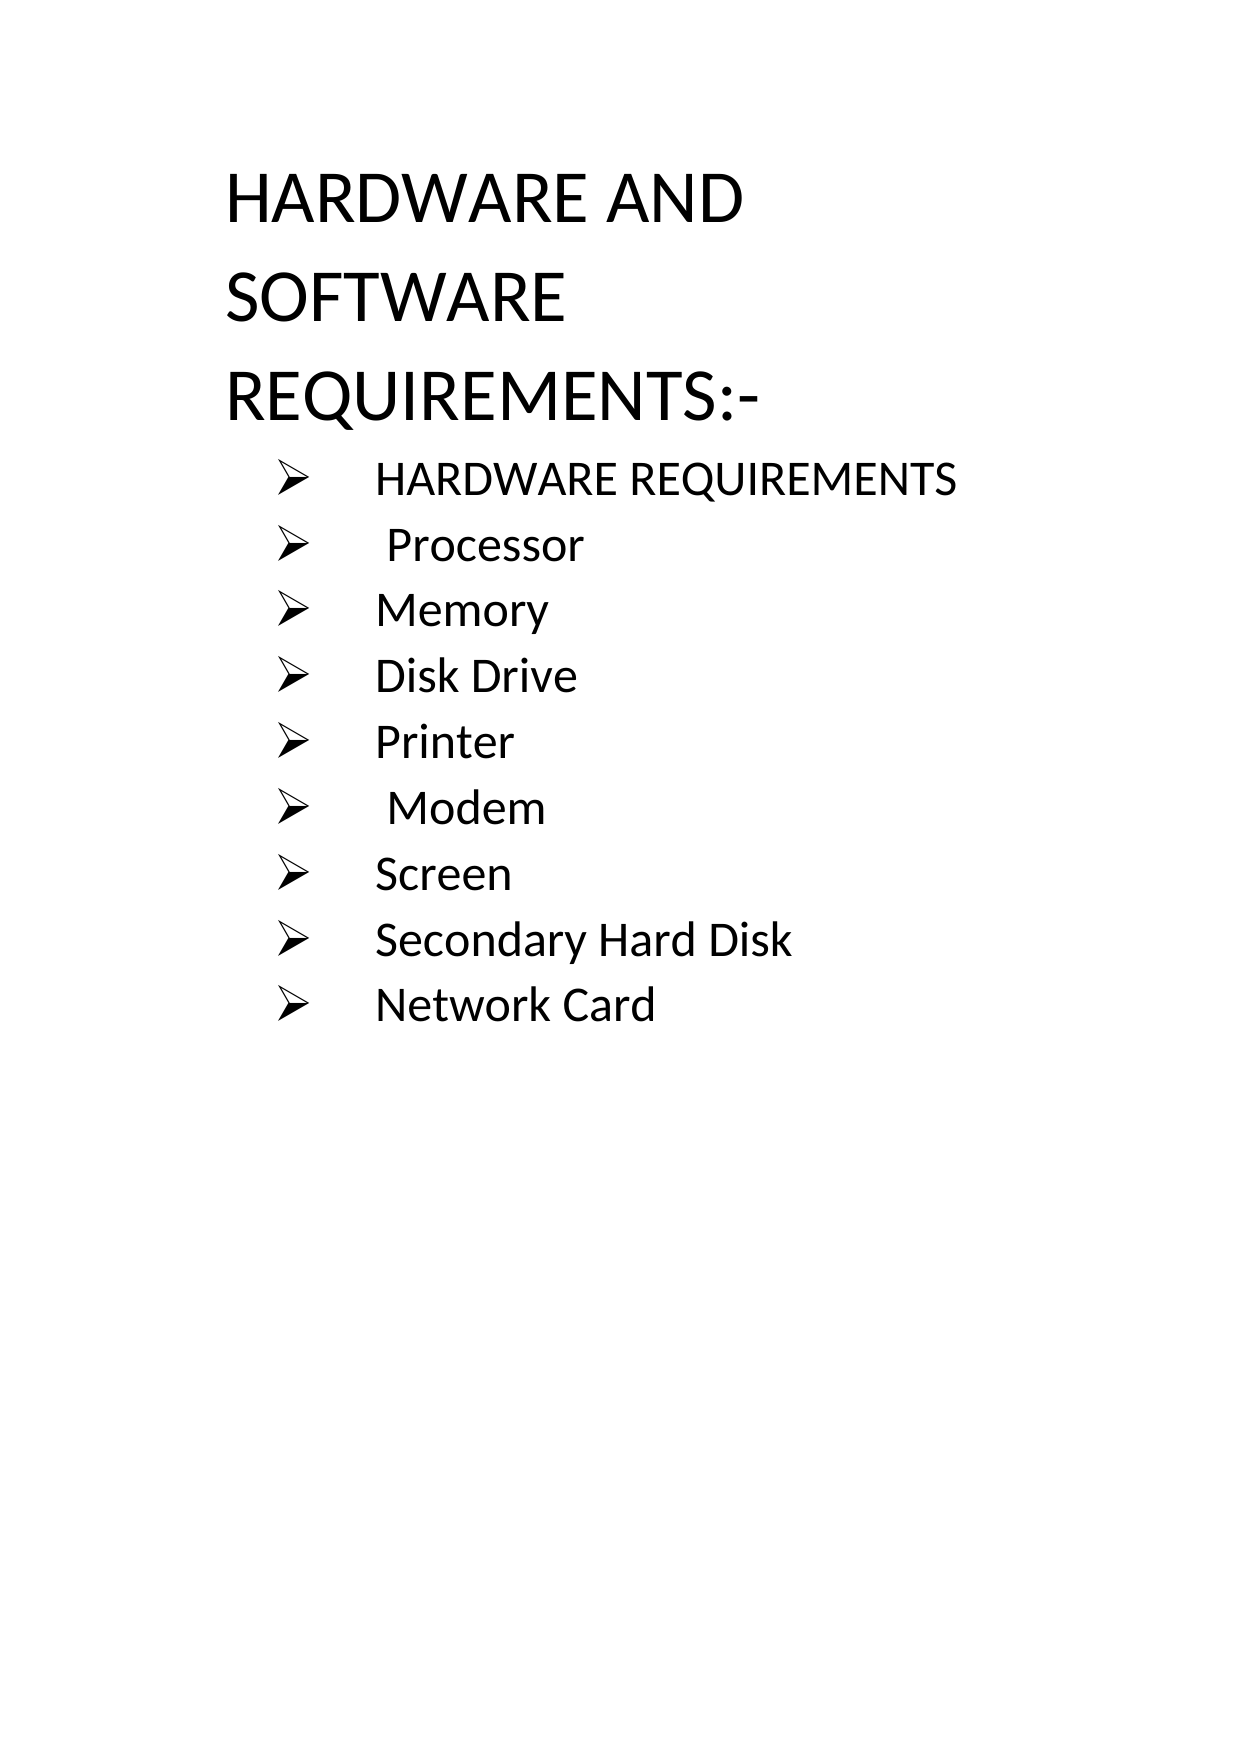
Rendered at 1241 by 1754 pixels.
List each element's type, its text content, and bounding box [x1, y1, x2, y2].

list Modem [274, 776, 1090, 837]
list Disk Drive [274, 644, 1090, 705]
list HARDWARE REQUIREMENTS [274, 447, 1090, 508]
list Secondary Hard Disk [274, 907, 1090, 968]
list Screen [274, 842, 1090, 903]
list Processor [274, 512, 1090, 573]
list HARDWARE AND SOFTWARE REQUIREMENTS:- [225, 150, 1090, 439]
list Printer [274, 710, 1090, 771]
list Memory [274, 578, 1090, 639]
list Network Card [274, 973, 1090, 1034]
